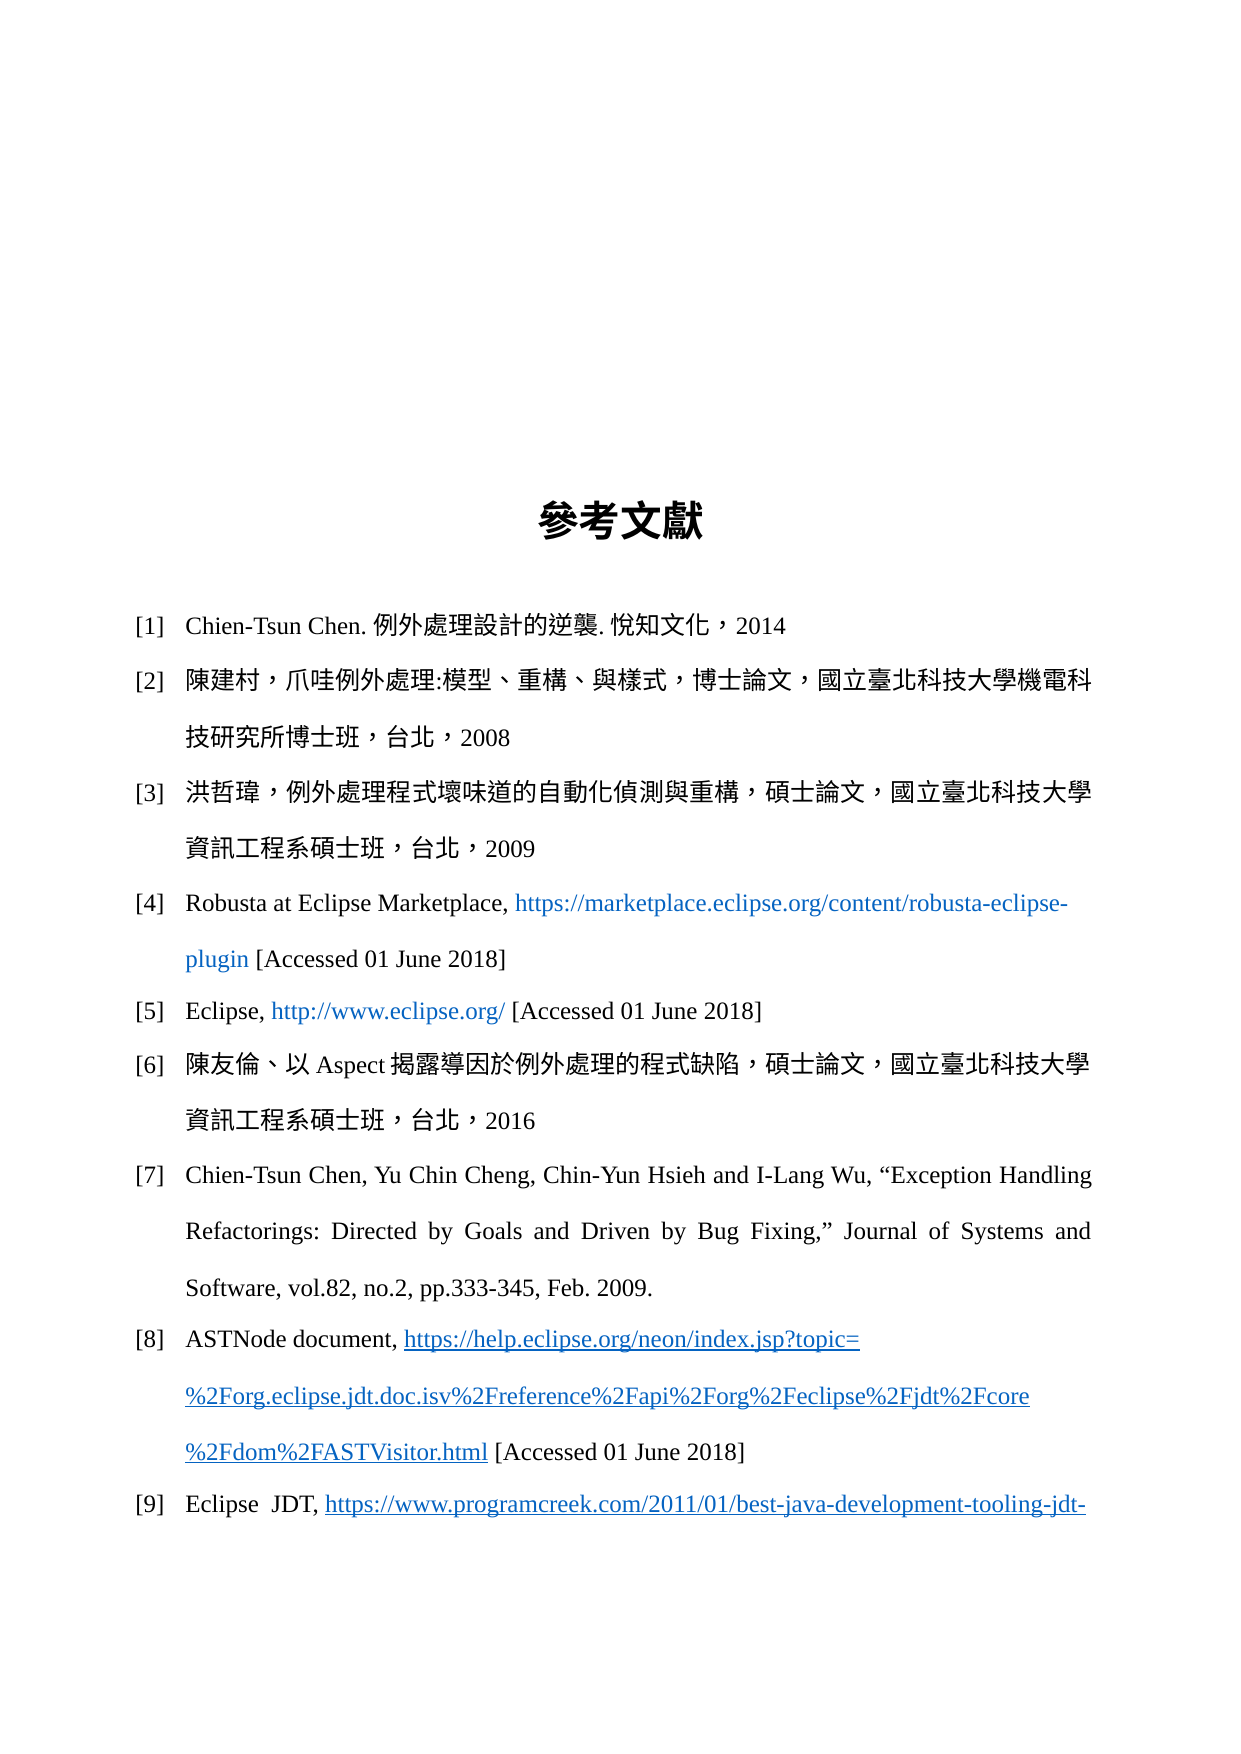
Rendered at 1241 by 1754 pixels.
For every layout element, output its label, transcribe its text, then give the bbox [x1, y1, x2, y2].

list Robusta at Eclipse Marketplace, https://marketplace.eclipse.org/content/robusta-eclipse-plugin [Accessed 01 June 2018] [135, 884, 1092, 978]
list Chien-Tsun Chen. 例外處理設計的逆襲. 悅知文化，2014 [135, 604, 1092, 642]
list 陳友倫、以Aspect揭露導因於例外處理的程式缺陷，碩士論文，國立臺北科技大學資訊工程系碩士班，台北，2016 [135, 1044, 1092, 1138]
list ASTNode document, https://help.eclipse.org/neon/index.jsp?topic=%2Forg.eclipse.jdt.doc.isv%2Freference%2Fapi%2Forg%2Feclipse%2Fjdt%2Fcore%2Fdom%2FASTVisitor.html [Accessed 01 June 2018] [135, 1320, 1092, 1470]
list Eclipse, http://www.eclipse.org/ [Accessed 01 June 2018] [135, 992, 1092, 1029]
list Chien-Tsun Chen, Yu Chin Cheng, Chin-Yun Hsieh and I-Lang Wu, “Exception Handling Refactorings: Directed by Goals and Driven by Bug Fixing,” Journal of Systems and Software, vol.82, no.2, pp.333-345, Feb. 2009. [135, 1156, 1092, 1306]
list 陳建村，爪哇例外處理:模型、重構、與樣式，博士論文，國立臺北科技大學機電科技研究所博士班，台北，2008 [135, 660, 1092, 754]
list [135, 1484, 1092, 1522]
subtitle 參考文獻 [148, 481, 1092, 556]
list 洪哲瑋，例外處理程式壞味道的自動化偵測與重構，碩士論文，國立臺北科技大學資訊工程系碩士班，台北，2009 [135, 772, 1092, 866]
